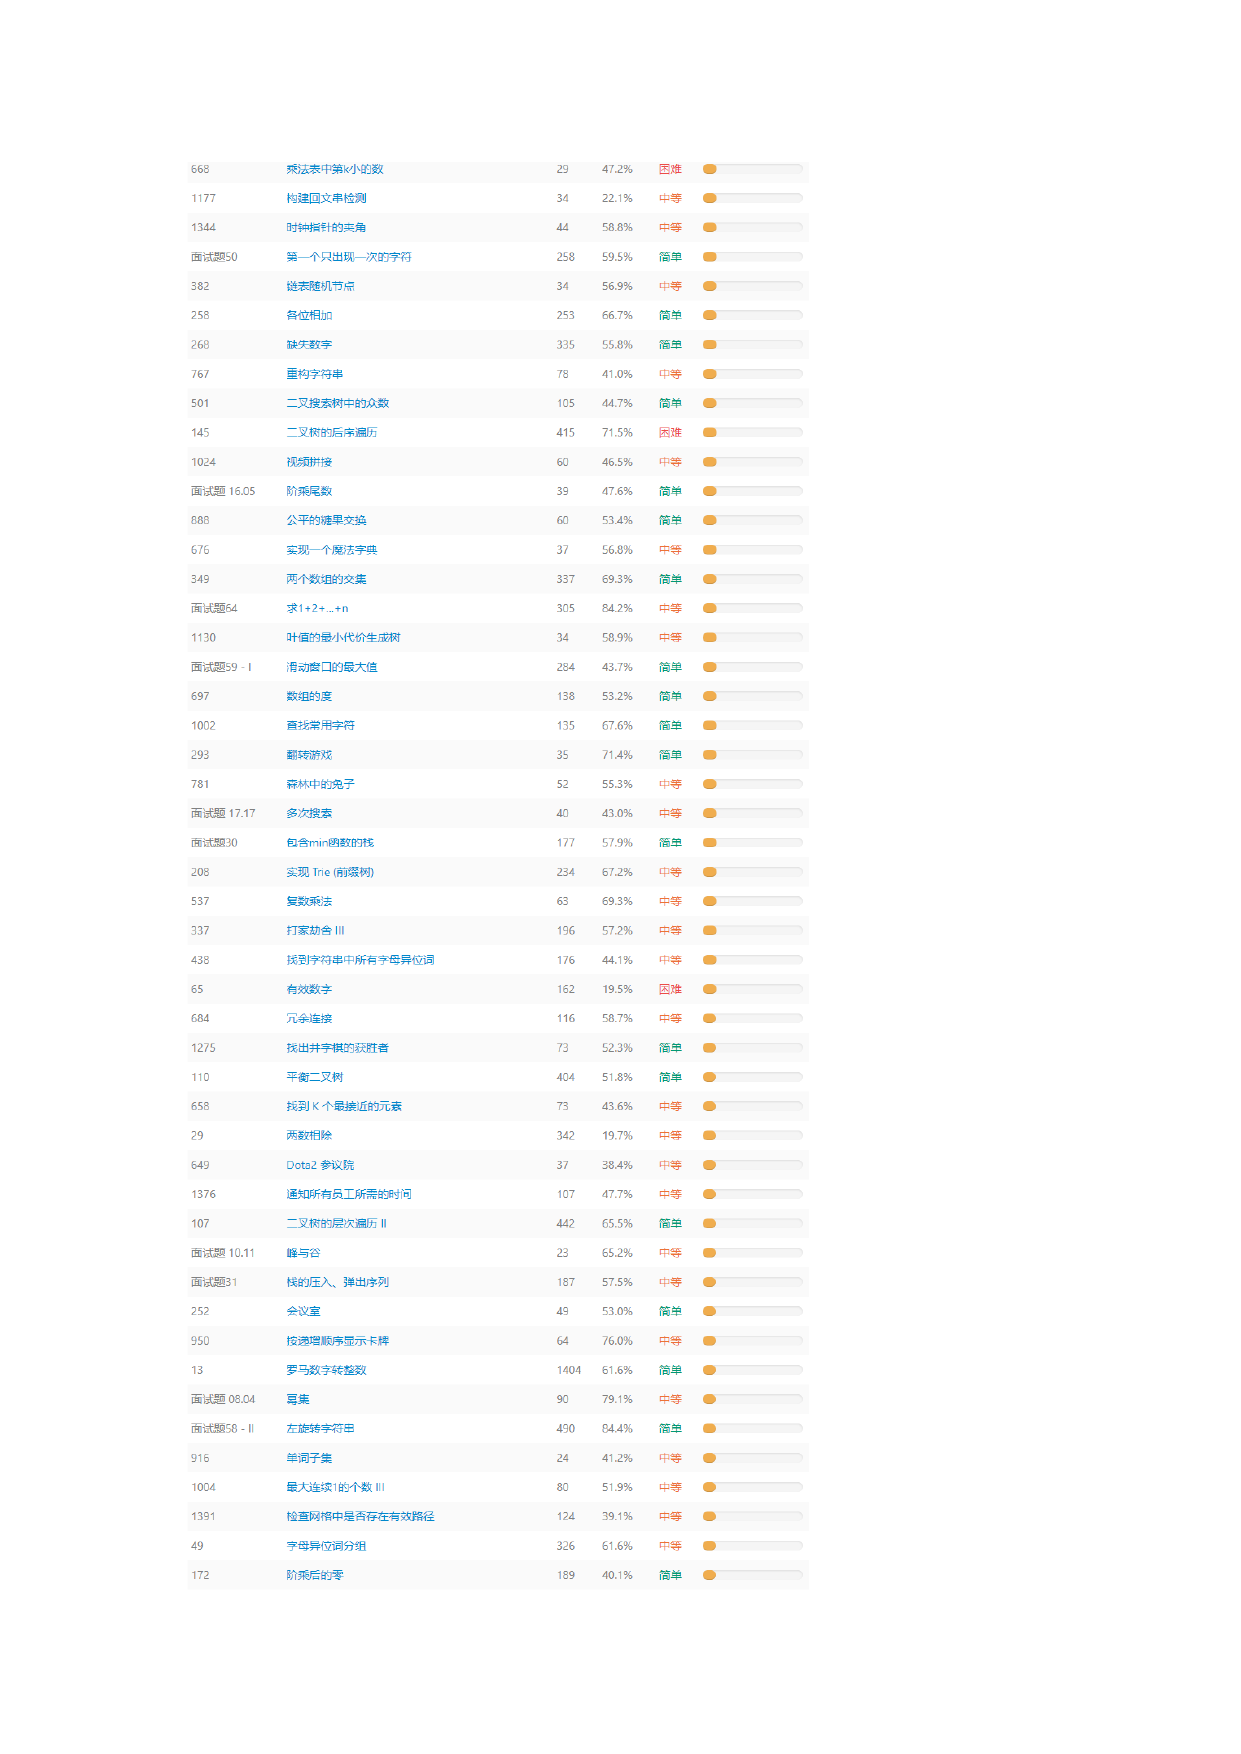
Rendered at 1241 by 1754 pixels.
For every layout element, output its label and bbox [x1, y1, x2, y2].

picture [187, 162, 813, 1592]
